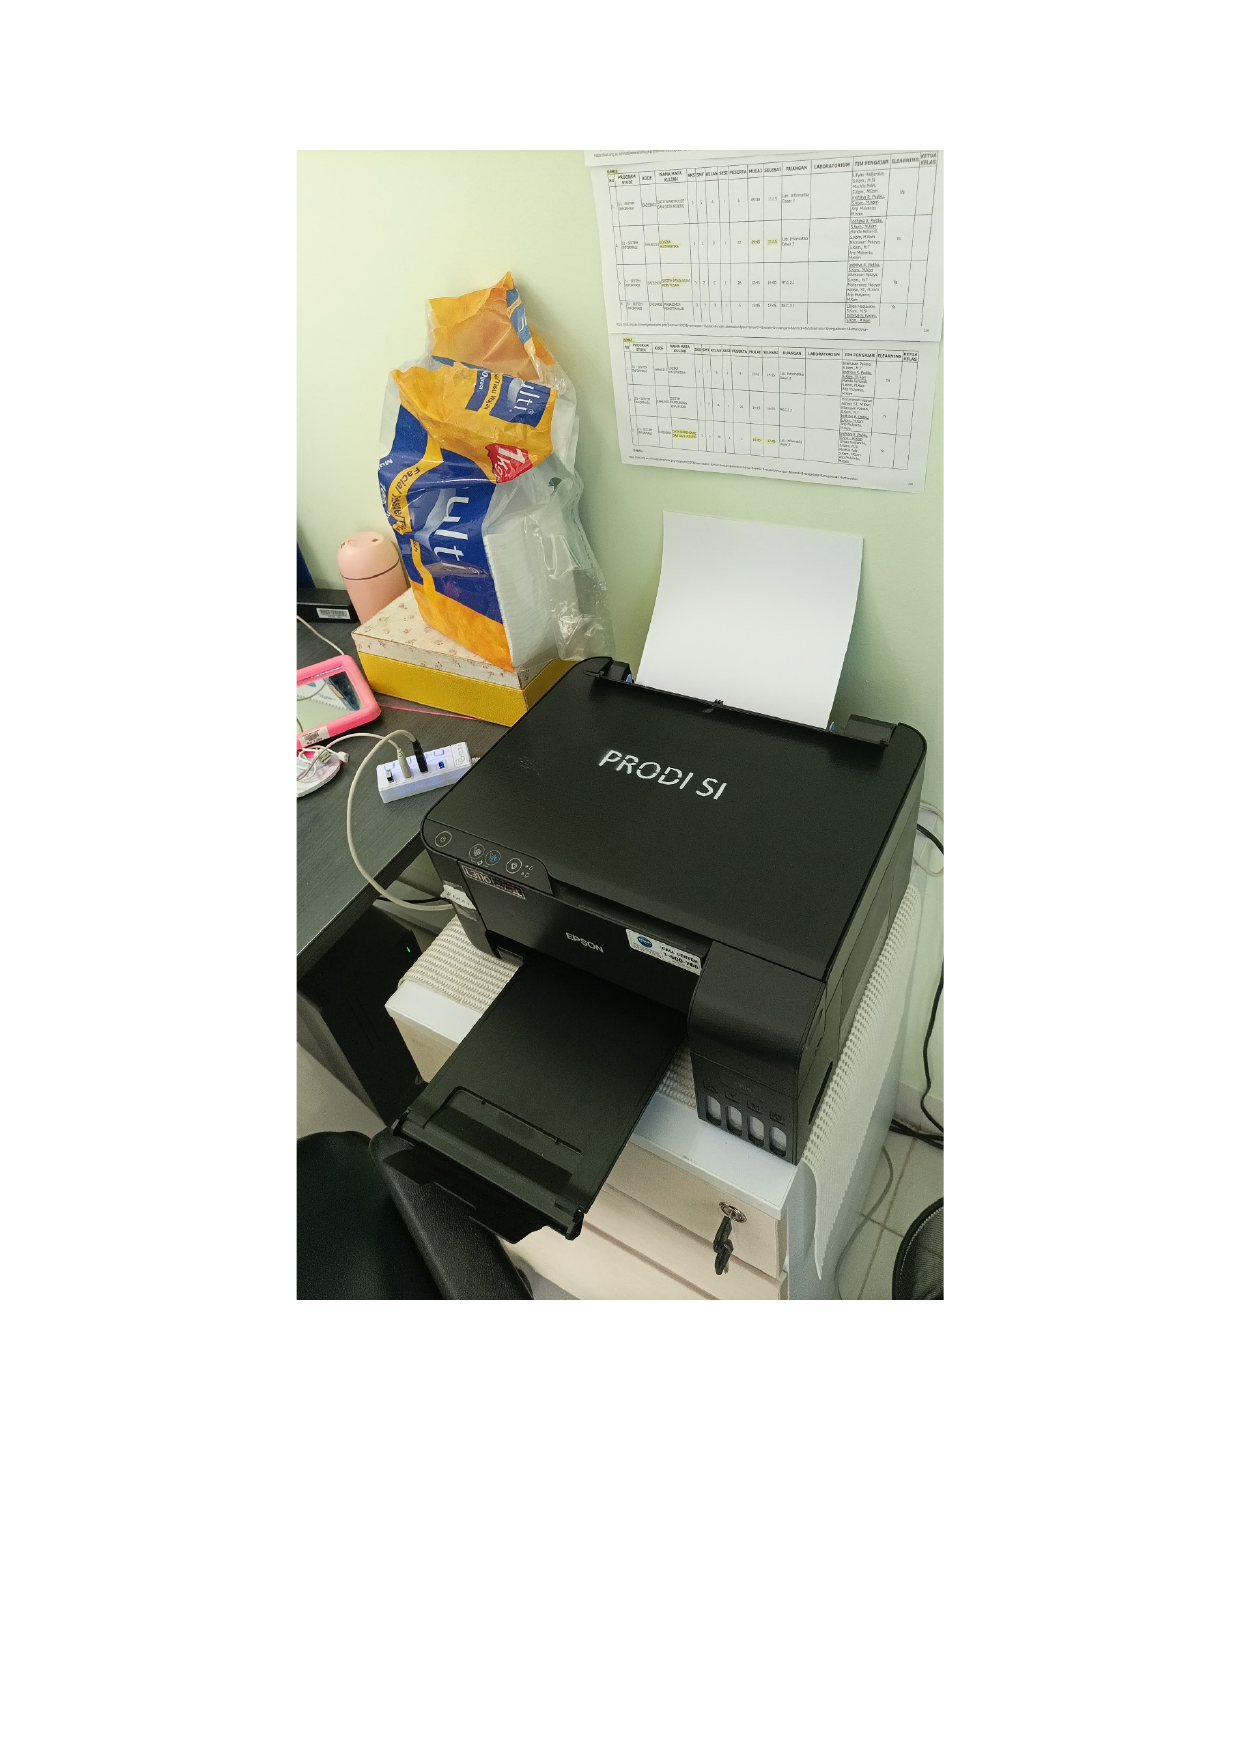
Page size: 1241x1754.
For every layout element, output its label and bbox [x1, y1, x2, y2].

picture [296, 150, 944, 1300]
